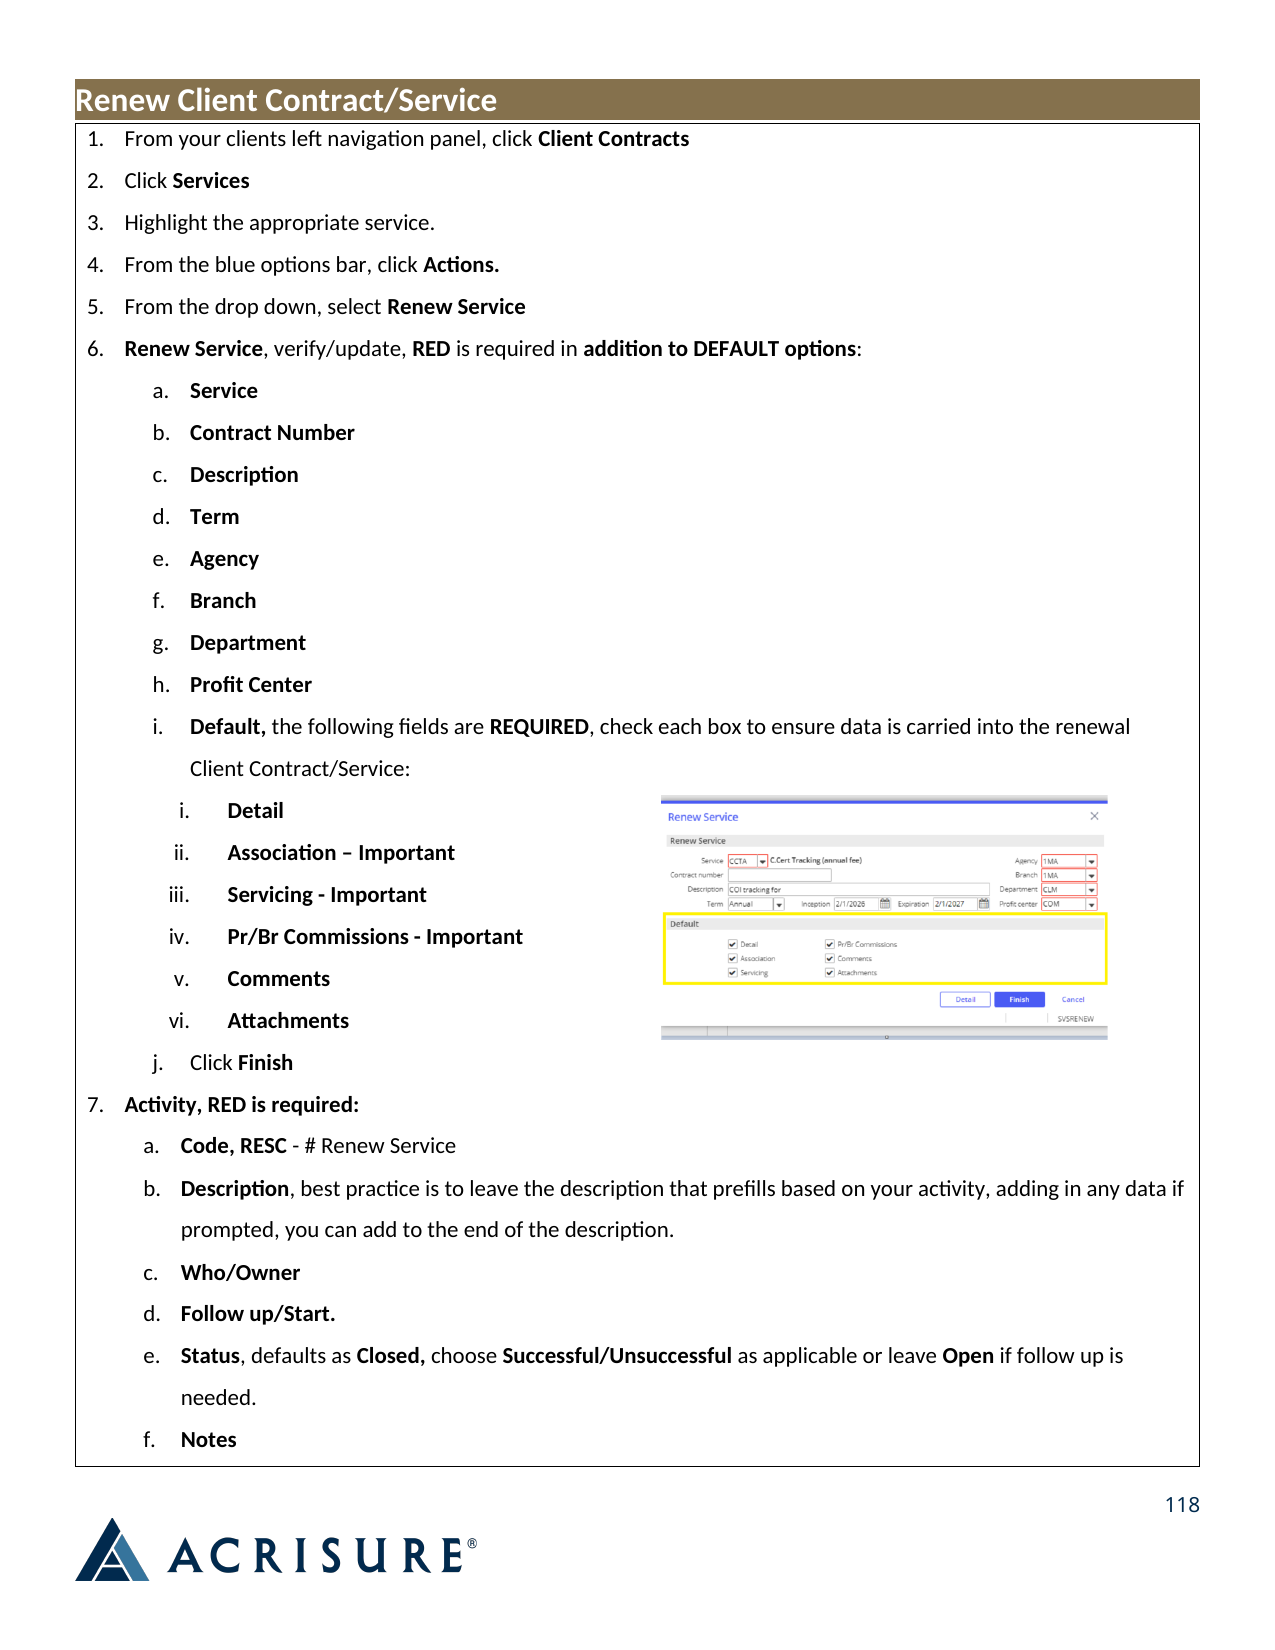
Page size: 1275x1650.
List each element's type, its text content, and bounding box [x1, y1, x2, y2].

picture [661, 795, 1108, 1040]
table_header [76, 124, 1199, 1466]
picture [75, 1518, 477, 1581]
subtitle Renew Client Contract/Service [75, 79, 1200, 120]
